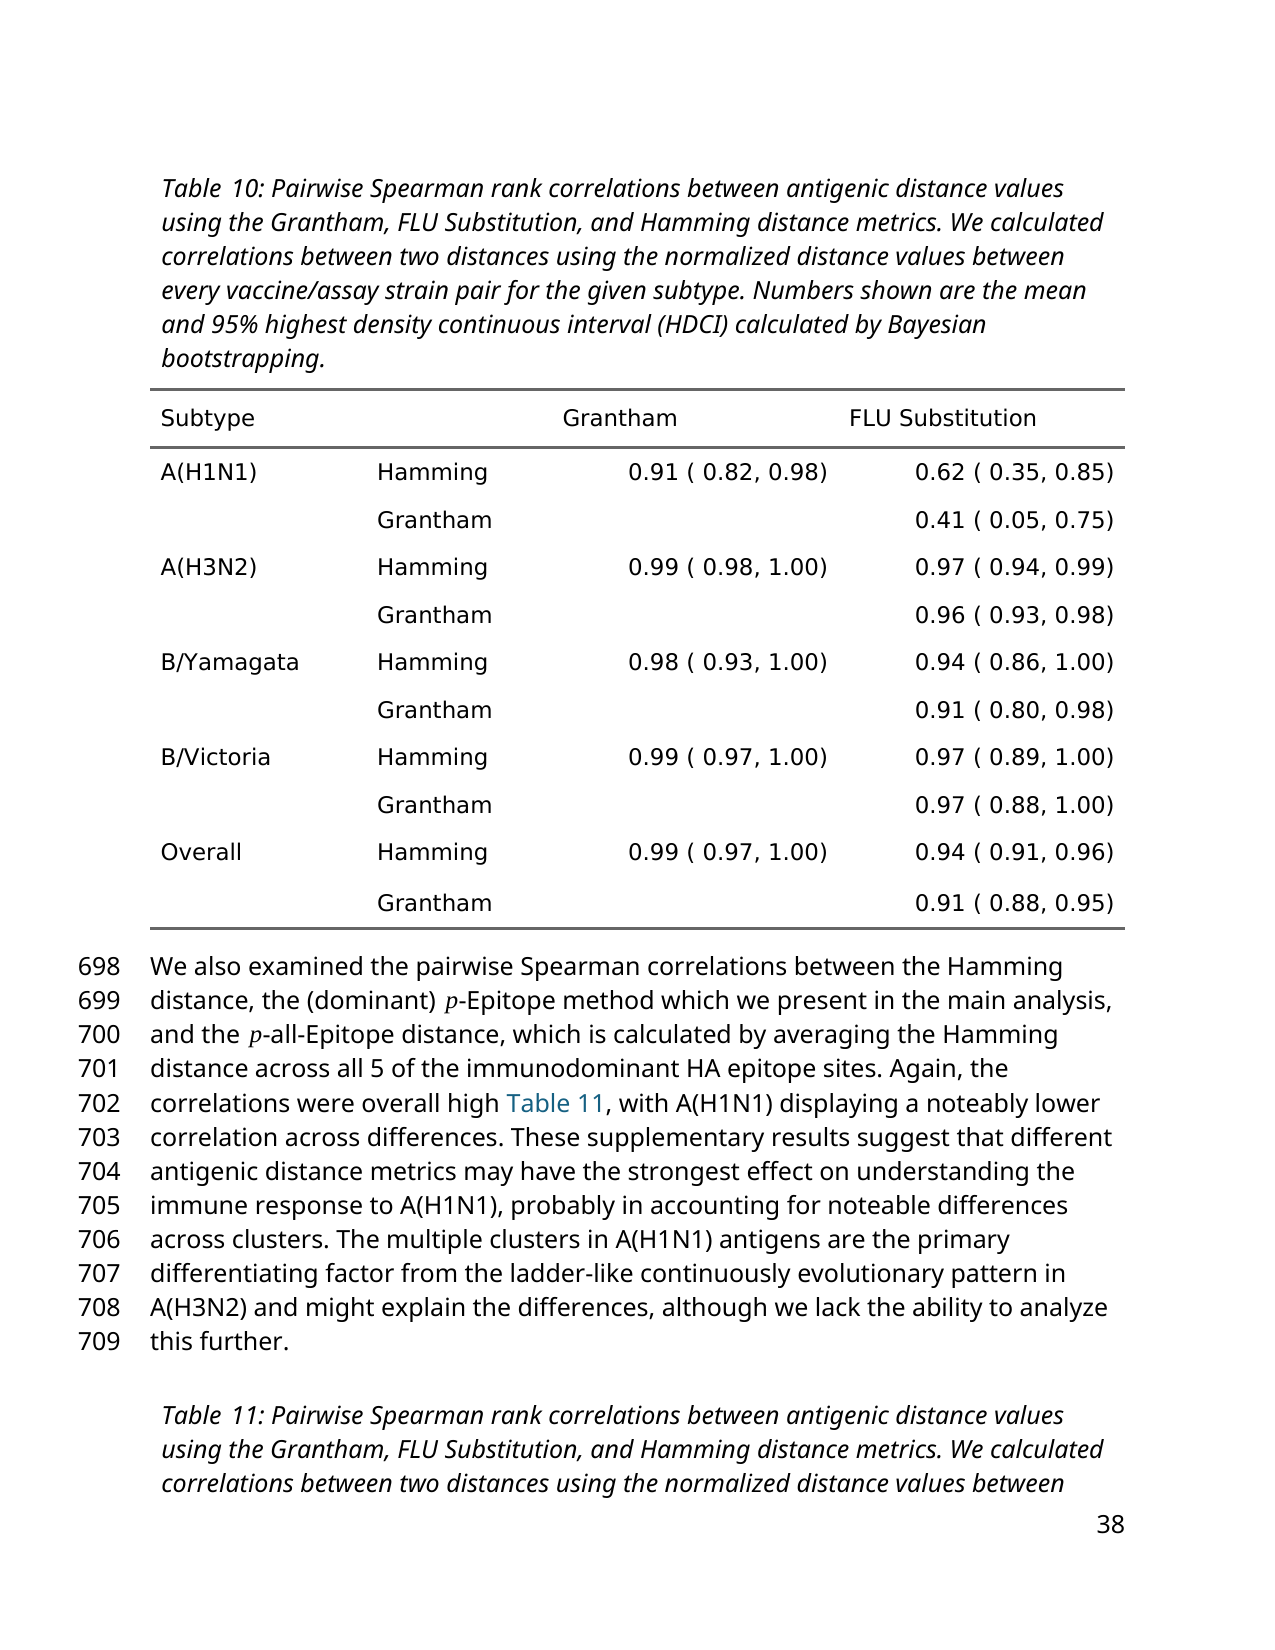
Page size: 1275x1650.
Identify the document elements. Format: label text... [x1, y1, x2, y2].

table_header Table 10: Pairwise Spearman rank correlations between antigenic distance values using the Grantham, FLU Substitution, and Hamming distance metrics. We calculated correlations between two distances using the normalized distance values between every vaccine/assay strain pair for the given subtype. Numbers shown are the mean and 95% highest density continuous interval (HDCI) calculated by Bayesian bootstrapping. [150, 150, 1125, 388]
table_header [150, 1376, 1125, 1499]
text We also examined the pairwise Spearman correlations between the Hamming distance, the (dominant) -Epitope method which we present in the main analysis, and the -all-Epitope distance, which is calculated by averaging the Hamming distance across all 5 of the immunodominant HA epitope sites. Again, the correlations were overall high Table 11, with A(H1N1) displaying a noteably lower correlation across differences. These supplementary results suggest that different antigenic distance metrics may have the strongest effect on understanding the immune response to A(H1N1), probably in accounting for noteable differences across clusters. The multiple clusters in A(H1N1) antigens are the primary differentiating factor from the ladder-like continuously evolutionary pattern in A(H3N2) and might explain the differences, although we lack the ability to analyze this further. [150, 949, 1125, 1358]
